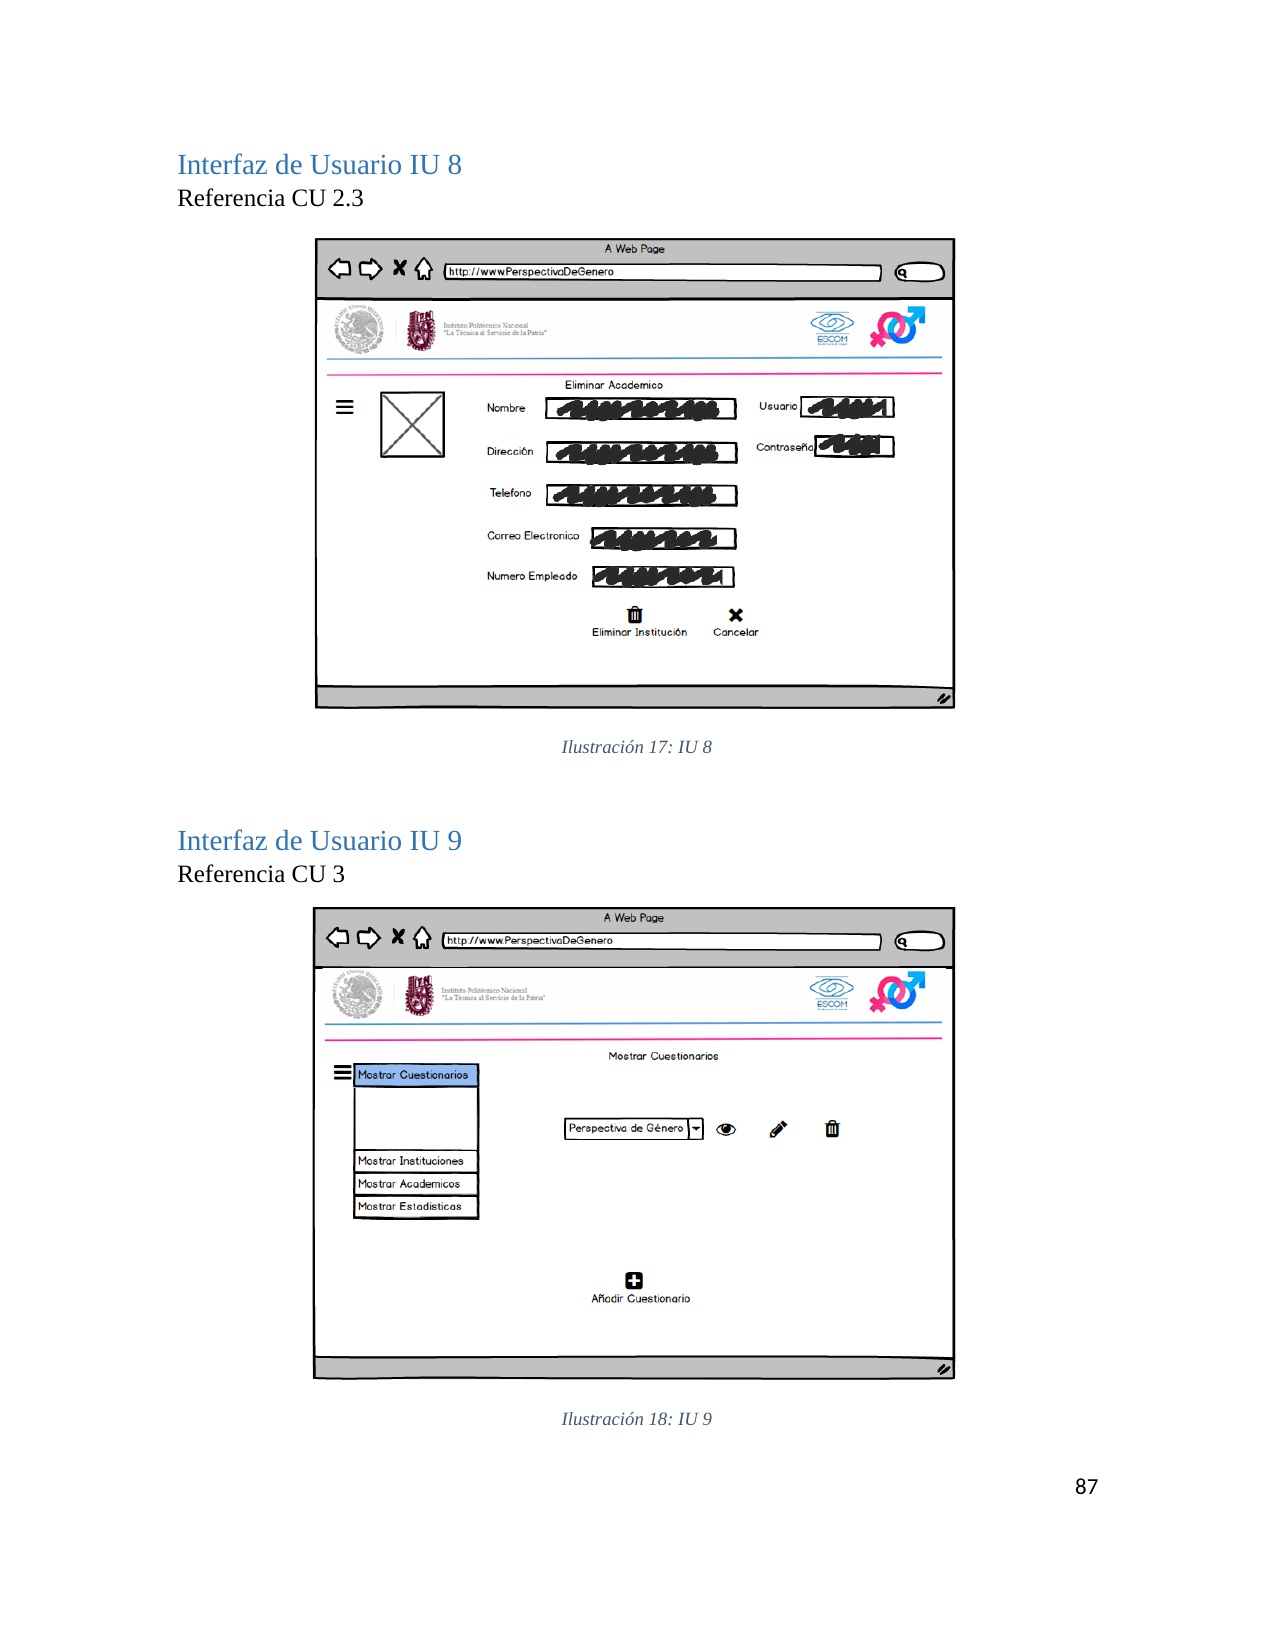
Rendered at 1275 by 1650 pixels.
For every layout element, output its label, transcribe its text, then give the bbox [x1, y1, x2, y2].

picture [314, 230, 961, 709]
subtitle Interfaz de Usuario IU 9 [177, 823, 1098, 857]
text Ilustración 17: IU 8 [177, 736, 1098, 757]
text Ilustración 18: IU 9 [177, 1407, 1098, 1429]
subtitle Interfaz de Usuario IU 8 [177, 147, 1098, 181]
text Referencia CU 2.3 [177, 183, 1098, 212]
picture [312, 907, 963, 1389]
text Referencia CU 3 [177, 859, 1098, 888]
